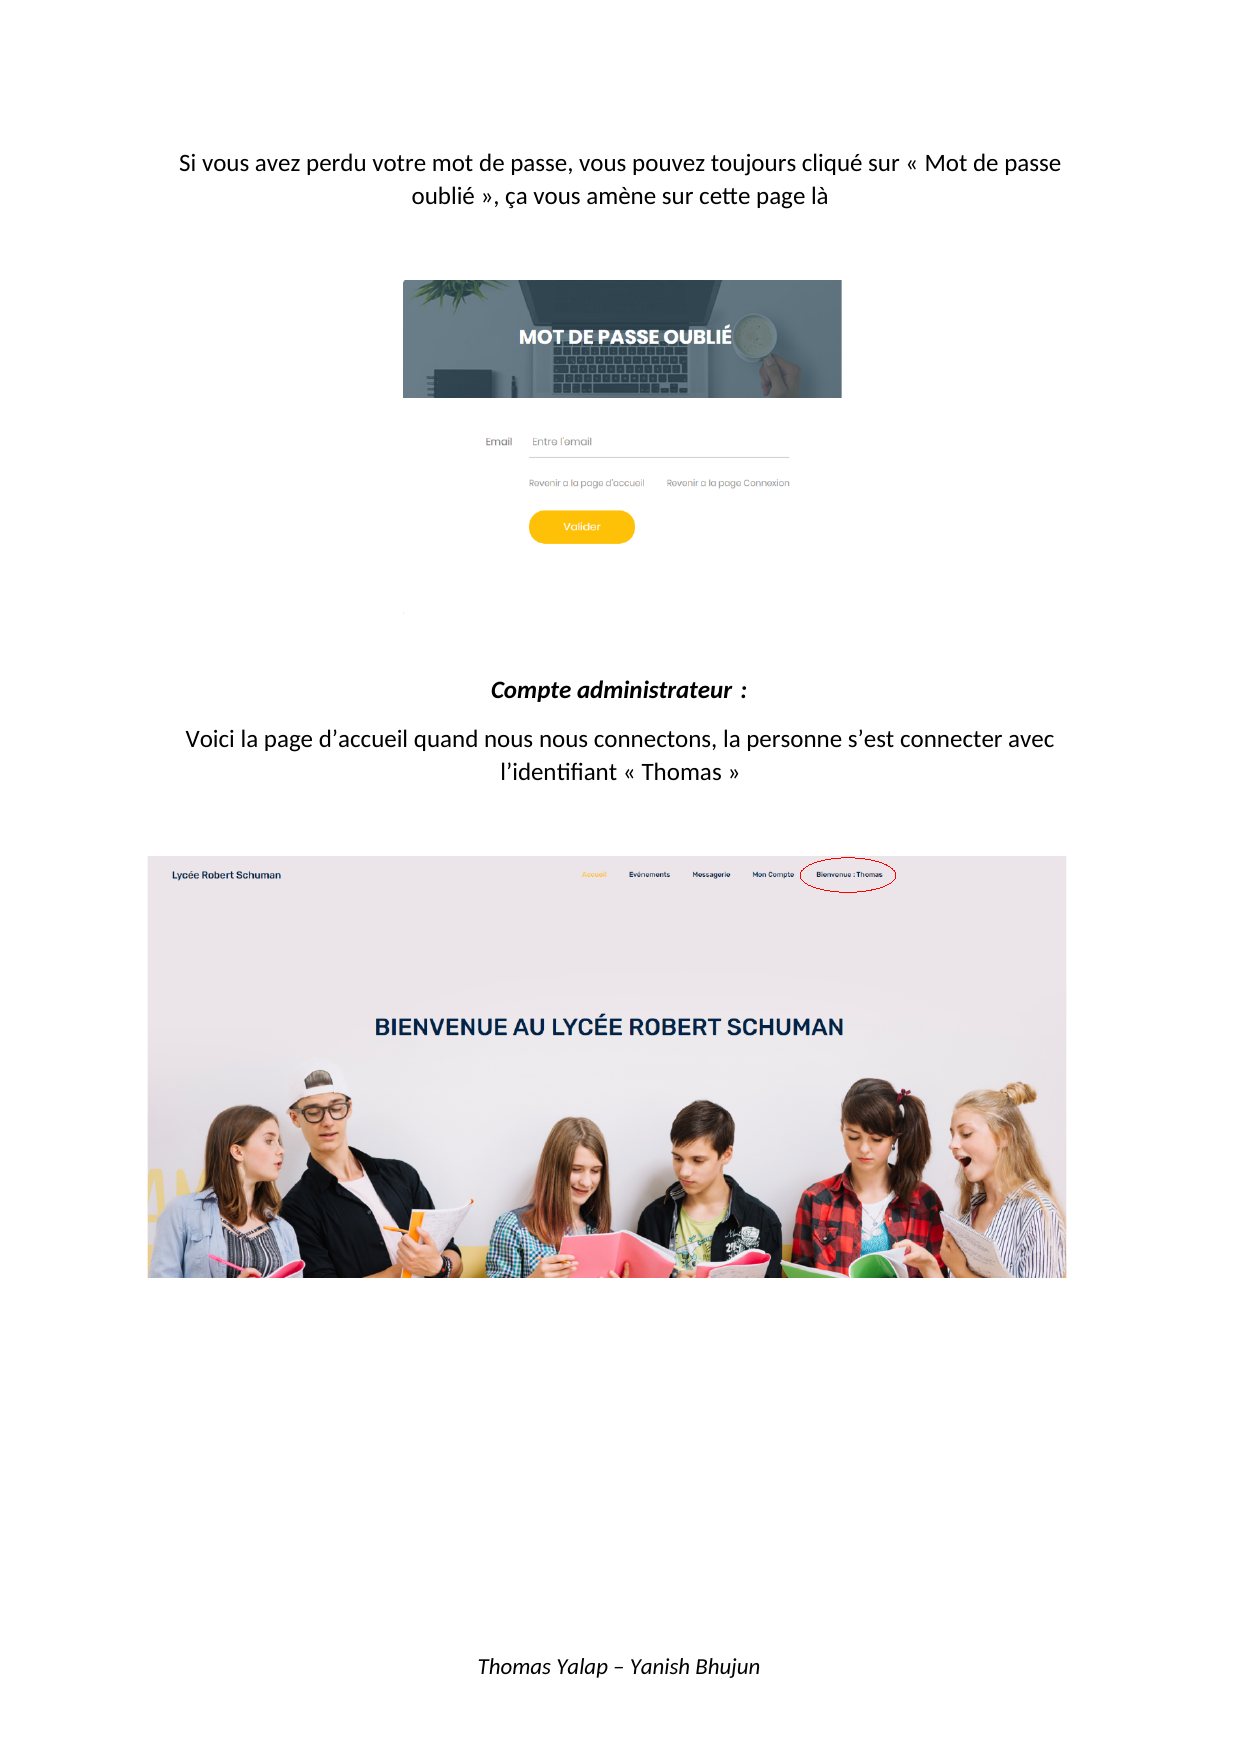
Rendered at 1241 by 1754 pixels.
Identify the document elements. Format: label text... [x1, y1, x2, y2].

text Compte administrateur : [148, 674, 1093, 704]
picture [147, 856, 1067, 1278]
text Voici la page d’accueil quand nous nous connectons, la personne s’est connecter avec l’identifiant « Thomas » [148, 723, 1093, 787]
picture [403, 280, 842, 614]
text Si vous avez perdu votre mot de passe, vous pouvez toujours cliqué sur « Mot de passe oublié », ça vous amène sur cette page là [148, 148, 1093, 211]
